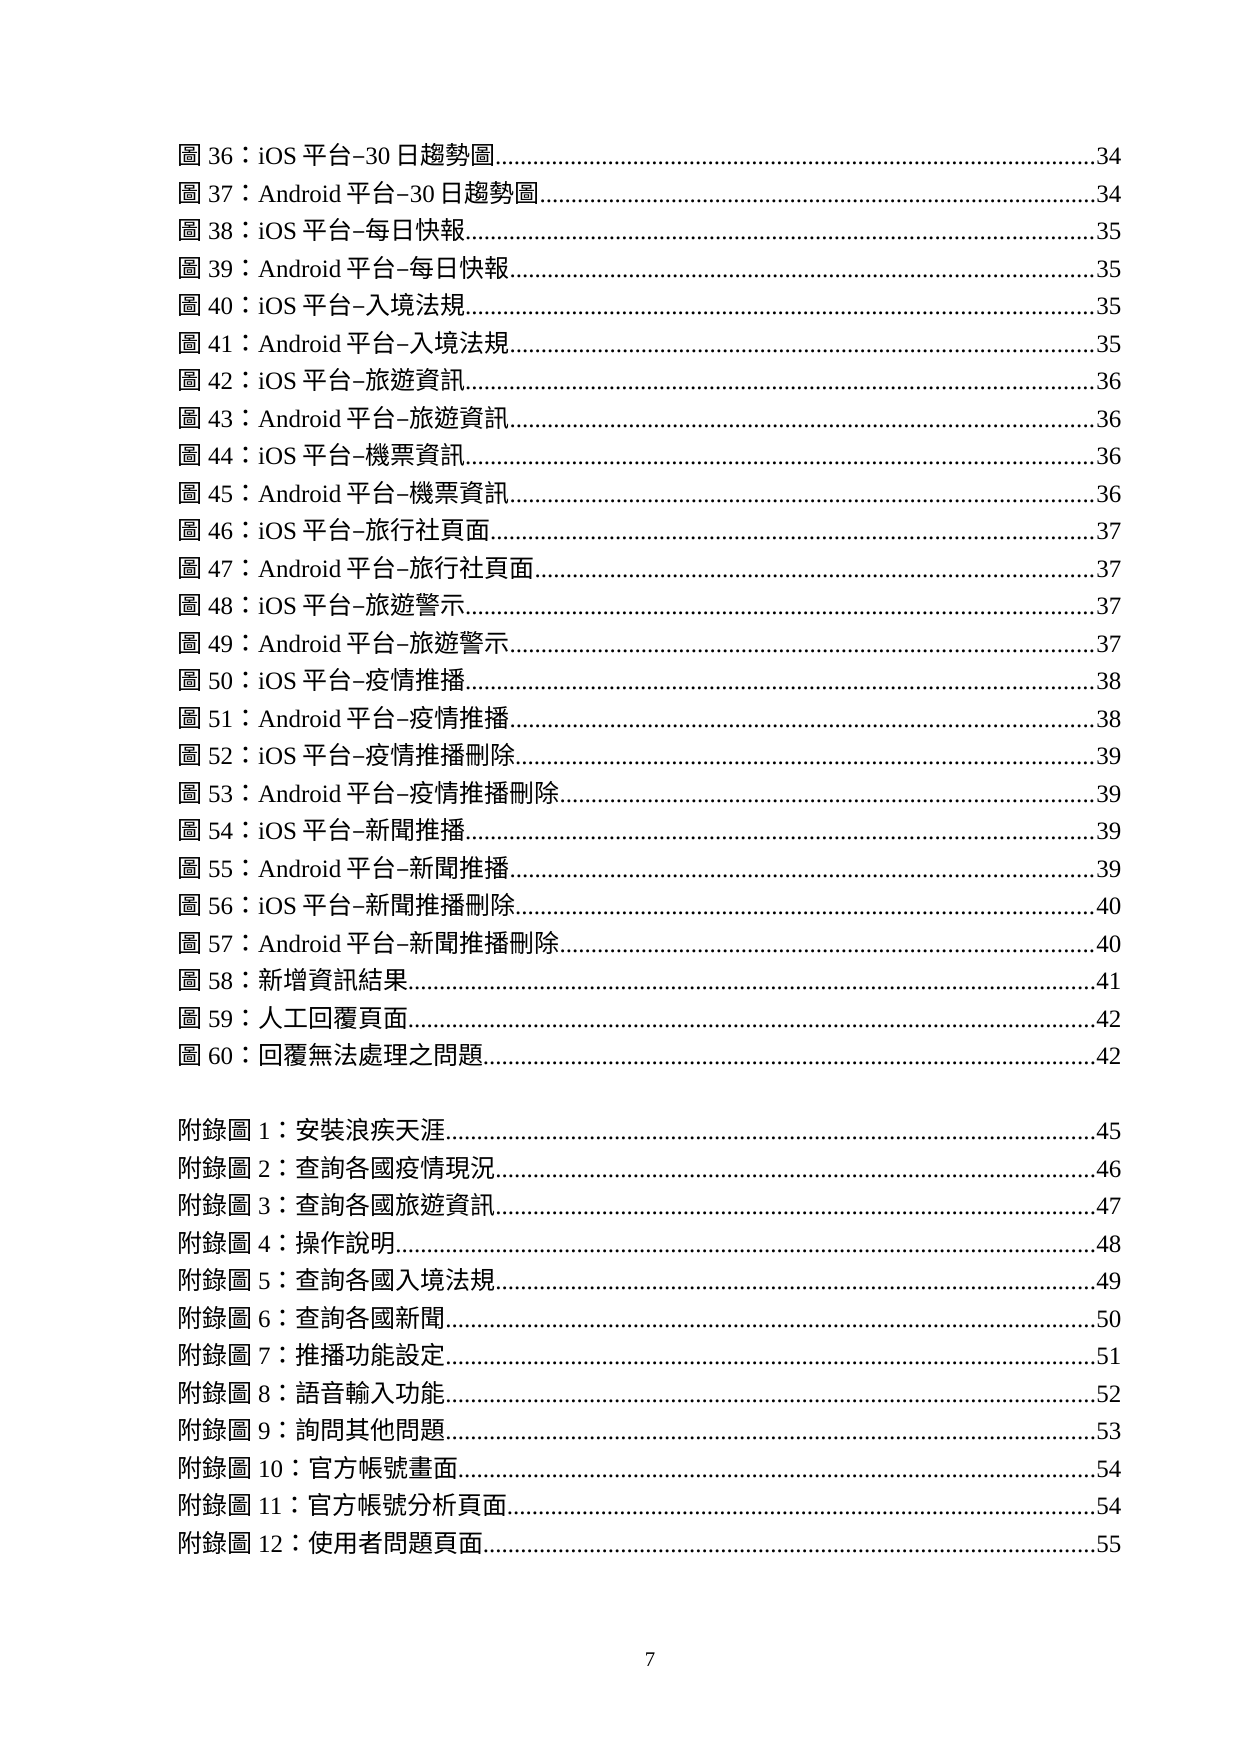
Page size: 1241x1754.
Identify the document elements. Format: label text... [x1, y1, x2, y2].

text 圖 50：iOS平台–疫情推播 38 [177, 660, 1122, 697]
text 圖 36：iOS平台–30日趨勢圖 34 [177, 135, 1122, 172]
text 附錄圖 5：查詢各國入境法規 49 [177, 1260, 1122, 1297]
text 圖 46：iOS平台–旅行社頁面 37 [177, 510, 1122, 547]
text 圖 42：iOS平台–旅遊資訊 36 [177, 360, 1122, 397]
text 圖 56：iOS平台–新聞推播刪除 40 [177, 885, 1122, 922]
text 圖 38：iOS平台–每日快報 35 [177, 210, 1122, 247]
text 圖 60：回覆無法處理之問題 42 [177, 1035, 1122, 1072]
text 圖 37：Android平台–30日趨勢圖 34 [177, 172, 1122, 210]
text 附錄圖 4：操作說明 48 [177, 1222, 1122, 1260]
text 附錄圖 9：詢問其他問題 53 [177, 1410, 1122, 1447]
text 圖 52：iOS平台–疫情推播刪除 39 [177, 735, 1122, 772]
text 圖 49：Android平台–旅遊警示 37 [177, 622, 1122, 660]
text 附錄圖 2：查詢各國疫情現況 46 [177, 1147, 1122, 1185]
text 附錄圖 10：官方帳號畫面 54 [177, 1447, 1122, 1485]
text 附錄圖 1：安裝浪疾天涯 45 [177, 1110, 1122, 1147]
text 圖 59：人工回覆頁面 42 [177, 997, 1122, 1035]
text 附錄圖 6：查詢各國新聞 50 [177, 1297, 1122, 1335]
text 附錄圖 12：使用者問題頁面 55 [177, 1522, 1122, 1560]
text 圖 51：Android平台–疫情推播 38 [177, 697, 1122, 735]
text 圖 57：Android平台–新聞推播刪除 40 [177, 922, 1122, 960]
text 圖 54：iOS平台–新聞推播 39 [177, 810, 1122, 847]
text 附錄圖 11：官方帳號分析頁面 54 [177, 1485, 1122, 1522]
text 附錄圖 8：語音輸入功能 52 [177, 1372, 1122, 1410]
text 圖 53：Android平台–疫情推播刪除 39 [177, 772, 1122, 810]
text 圖 55：Android平台–新聞推播 39 [177, 847, 1122, 885]
text 附錄圖 3：查詢各國旅遊資訊 47 [177, 1185, 1122, 1222]
text 附錄圖 7：推播功能設定 51 [177, 1335, 1122, 1372]
text 圖 47：Android平台–旅行社頁面 37 [177, 547, 1122, 585]
text 圖 39：Android平台–每日快報 35 [177, 247, 1122, 285]
text 圖 41：Android平台–入境法規 35 [177, 322, 1122, 360]
text 圖 45：Android平台–機票資訊 36 [177, 472, 1122, 510]
text 圖 43：Android平台–旅遊資訊 36 [177, 397, 1122, 435]
text 圖 40：iOS平台–入境法規 35 [177, 285, 1122, 322]
text 圖 58：新增資訊結果 41 [177, 960, 1122, 997]
text 圖 44：iOS平台–機票資訊 36 [177, 435, 1122, 472]
text 圖 48：iOS平台–旅遊警示 37 [177, 585, 1122, 622]
